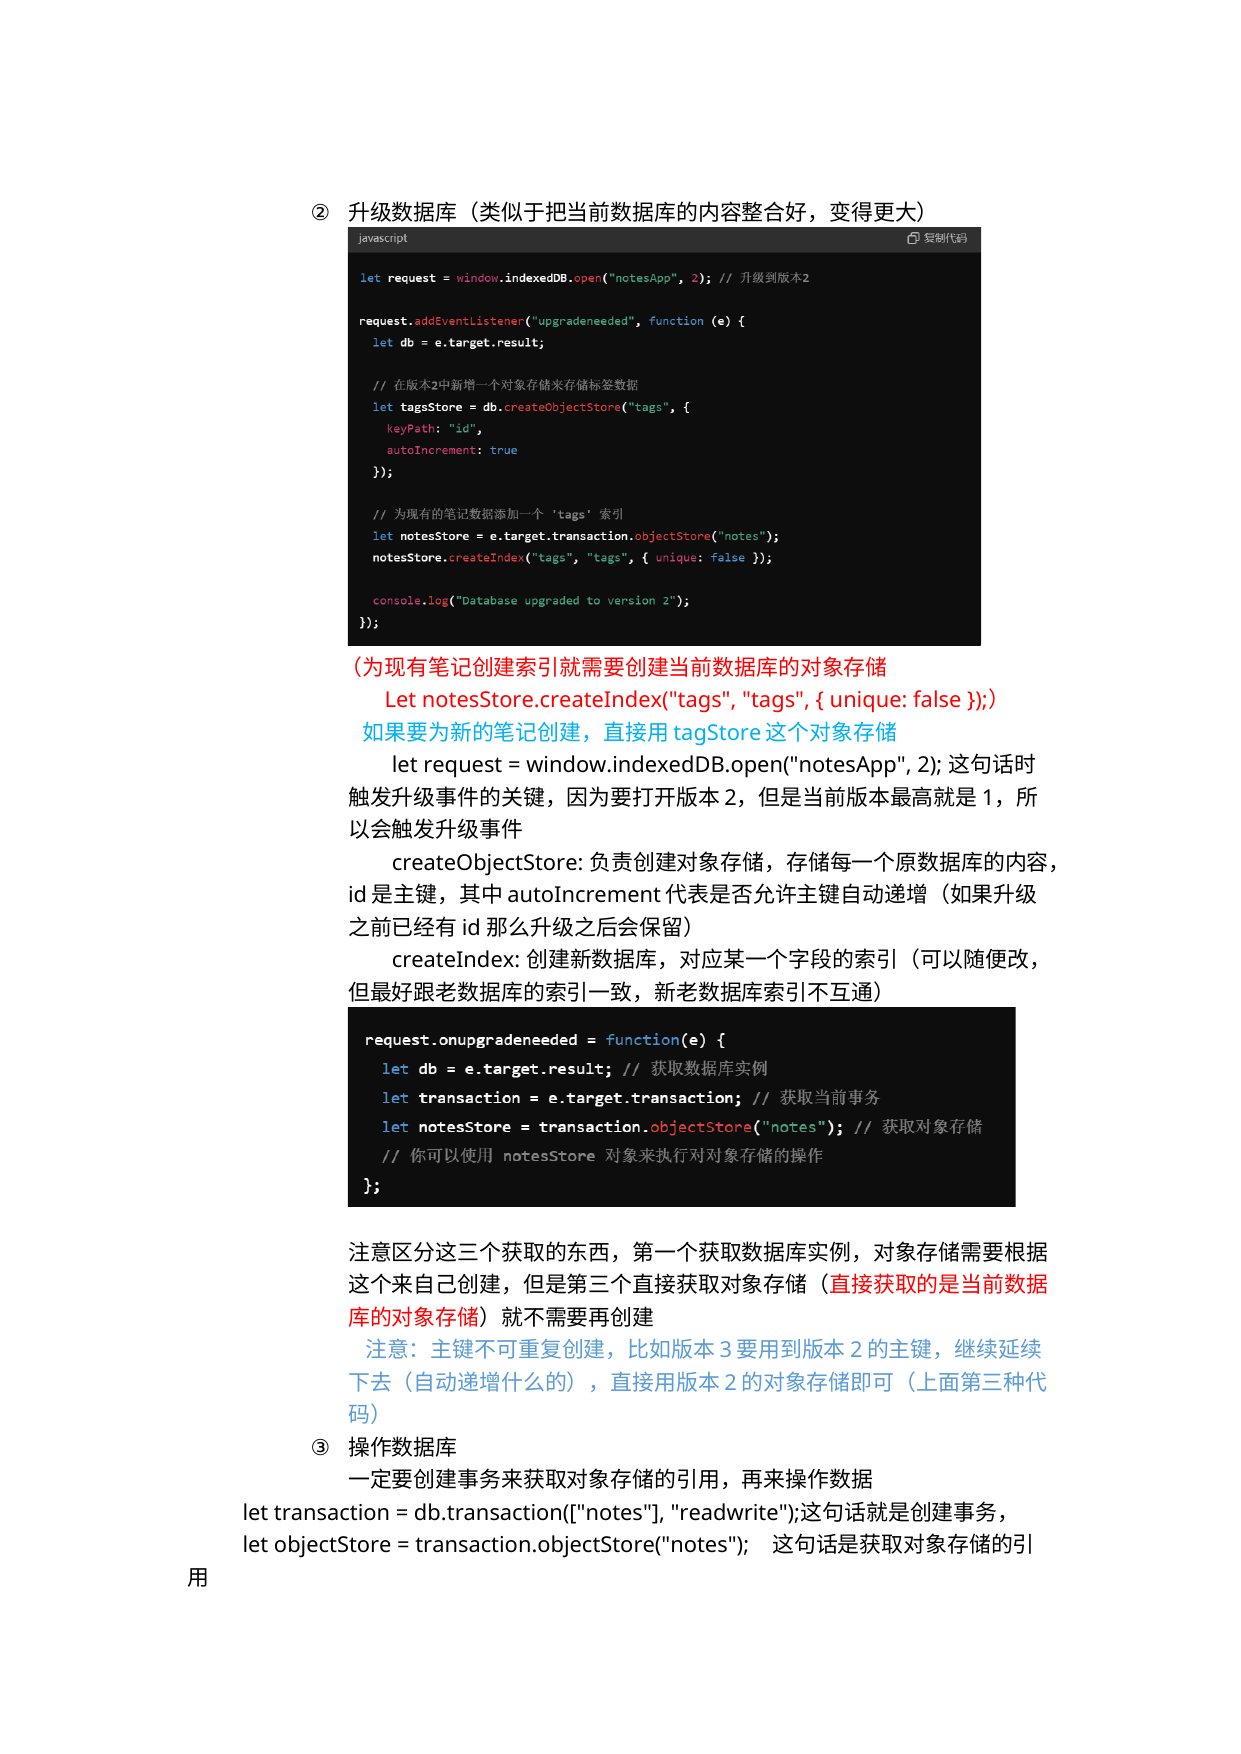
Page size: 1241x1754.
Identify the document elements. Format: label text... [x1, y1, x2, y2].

text 注意区分这三个获取的东西，第一个获取数据库实例，对象存储需要根据这个来自己创建，但是第三个直接获取对象存储（直接获取的是当前数据库的对象存储）就不需要再创建 [348, 1234, 1053, 1332]
text Let notesStore.createIndex("tags", "tags", { unique: false });） [187, 682, 1053, 714]
picture [347, 227, 982, 646]
text createIndex: 创建新数据库，对应某一个字段的索引（可以随便改，但最好跟老数据库的索引一致，新老数据库索引不互通） [348, 942, 1053, 1007]
picture [347, 1007, 1016, 1207]
list 操作数据库 [310, 1429, 1053, 1462]
text createObjectStore: 负责创建对象存储，存储每一个原数据库的内容，id是主键，其中autoIncrement代表是否允许主键自动递增（如果升级之前已经有id 那么升级之后会保留） [348, 844, 1053, 942]
text let objectStore = transaction.objectStore("notes"); 这句话是获取对象存储的引用 [187, 1527, 1053, 1592]
text 如果要为新的笔记创建，直接用tagStore这个对象存储 [187, 714, 1053, 747]
text 一定要创建事务来获取对象存储的引用，再来操作数据 [348, 1462, 1053, 1494]
text let request = window.indexedDB.open("notesApp", 2); 这句话时触发升级事件的关键，因为要打开版本2，但是当前版本最高就是1，所以会触发升级事件 [348, 747, 1053, 844]
text 注意：主键不可重复创建，比如版本3要用到版本2的主键，继续延续下去（自动递增什么的），直接用版本2的对象存储即可（上面第三种代码） [348, 1332, 1053, 1429]
text let transaction = db.transaction(["notes"], "readwrite");这句话就是创建事务， [187, 1494, 1053, 1527]
list 升级数据库（类似于把当前数据库的内容整合好，变得更大） [310, 194, 1053, 227]
text （为现有笔记创建索引就需要创建当前数据库的对象存储 [187, 649, 1053, 682]
